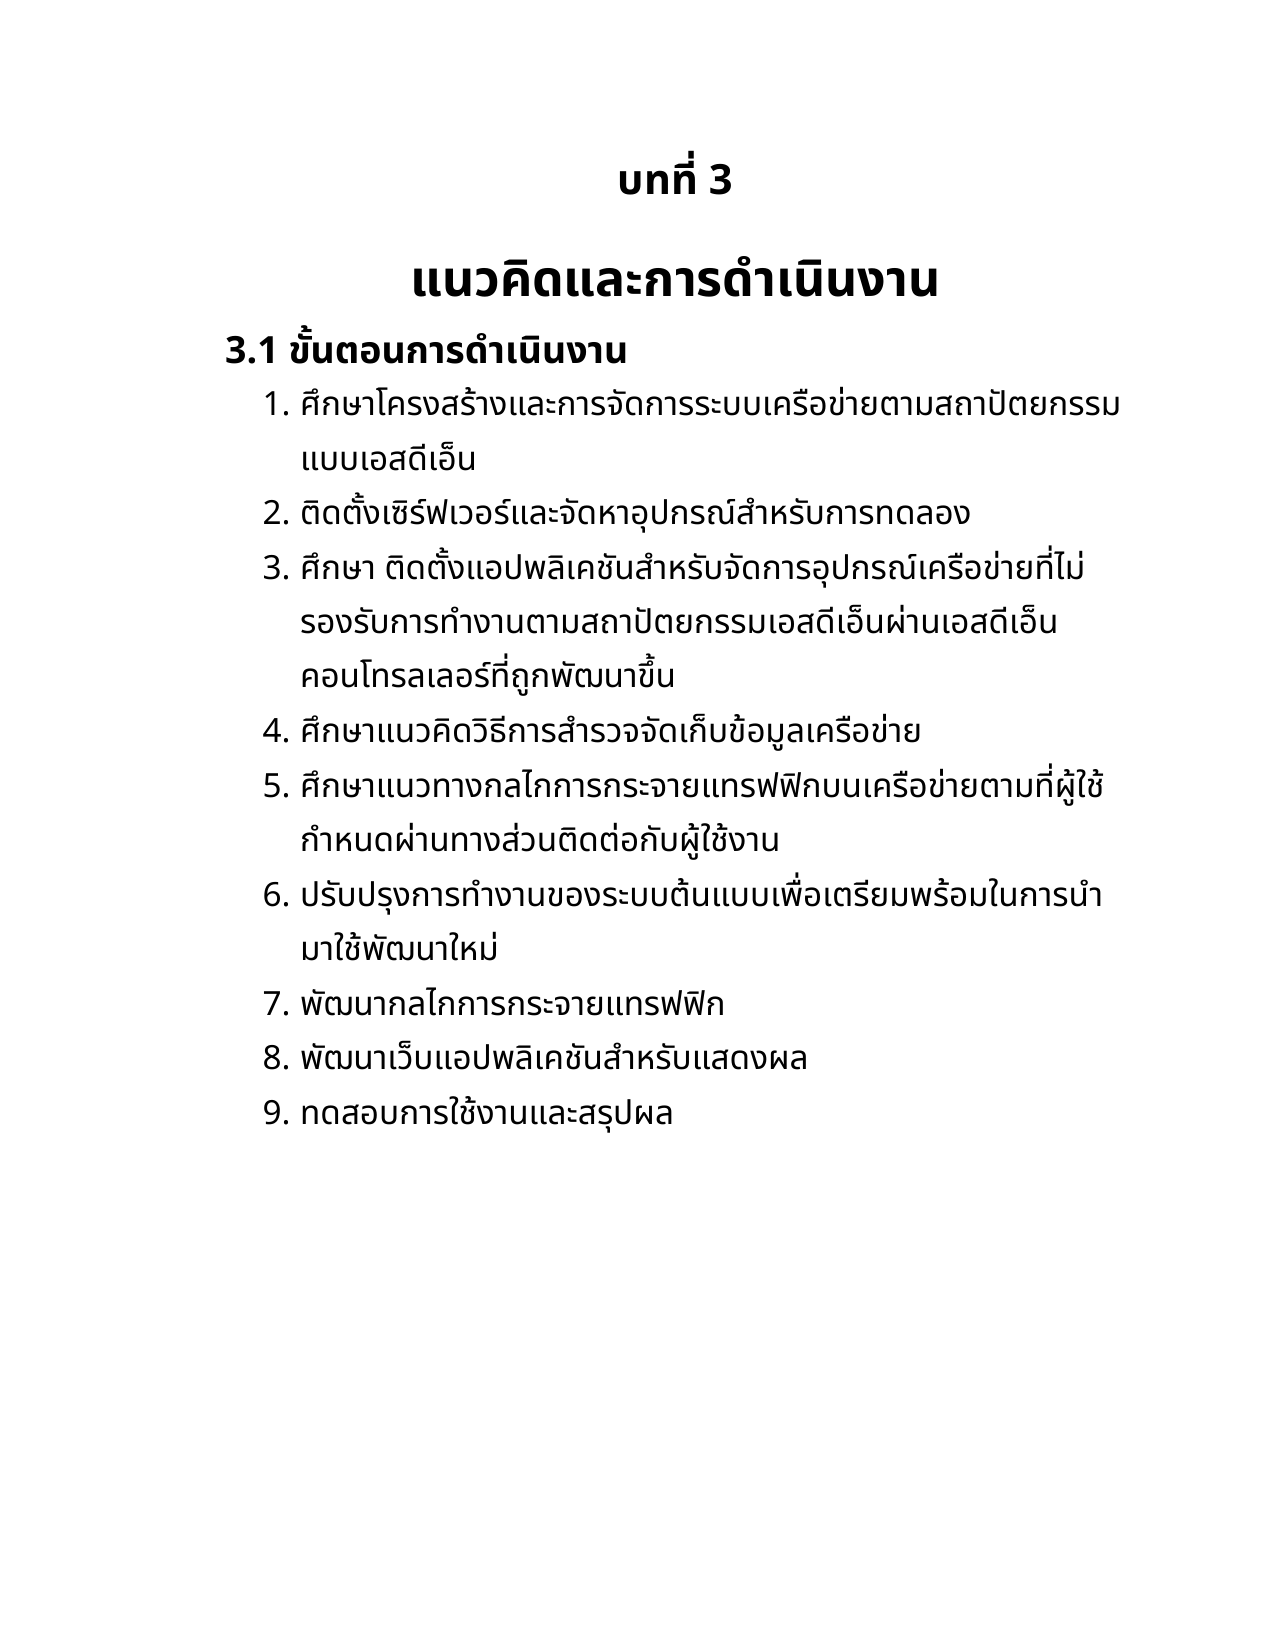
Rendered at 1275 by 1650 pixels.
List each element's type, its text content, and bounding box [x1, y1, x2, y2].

subtitle แนวคิดและการดำเนินงาน [225, 243, 1125, 319]
list ศึกษาแนวคิดวิธีการสำรวจจัดเก็บข้อมูลเครือข่าย [262, 707, 1125, 757]
text บทที่ 3 [225, 150, 1125, 213]
list ศึกษา ติดตั้งแอปพลิเคชันสำหรับจัดการอุปกรณ์เครือข่ายที่ไม่รองรับการทำงานตามสถาปัตยกรรมเอสดีเอ็นผ่านเอสดีเอ็นคอนโทรลเลอร์ที่ถูกพัฒนาขึ้น [262, 543, 1125, 703]
subtitle 3.1 ขั้นตอนการดำเนินงาน [225, 323, 1125, 380]
list พัฒนากลไกการกระจายแทรฟฟิก [262, 979, 1125, 1030]
list ติดตั้งเซิร์ฟเวอร์และจัดหาอุปกรณ์สำหรับการทดลอง [262, 489, 1125, 539]
list ศึกษาโครงสร้างและการจัดการระบบเครือข่ายตามสถาปัตยกรรมแบบเอสดีเอ็น [262, 380, 1125, 485]
list ศึกษาแนวทางกลไกการกระจายแทรฟฟิกบนเครือข่ายตามที่ผู้ใช้กำหนดผ่านทางส่วนติดต่อกับผู้ใช้งาน [262, 761, 1125, 866]
list ปรับปรุงการทำงานของระบบต้นแบบเพื่อเตรียมพร้อมในการนำมาใช้พัฒนาใหม่ [262, 870, 1125, 975]
list ทดสอบการใช้งานและสรุปผล [262, 1088, 1125, 1139]
list พัฒนาเว็บแอปพลิเคชันสำหรับแสดงผล [262, 1034, 1125, 1084]
